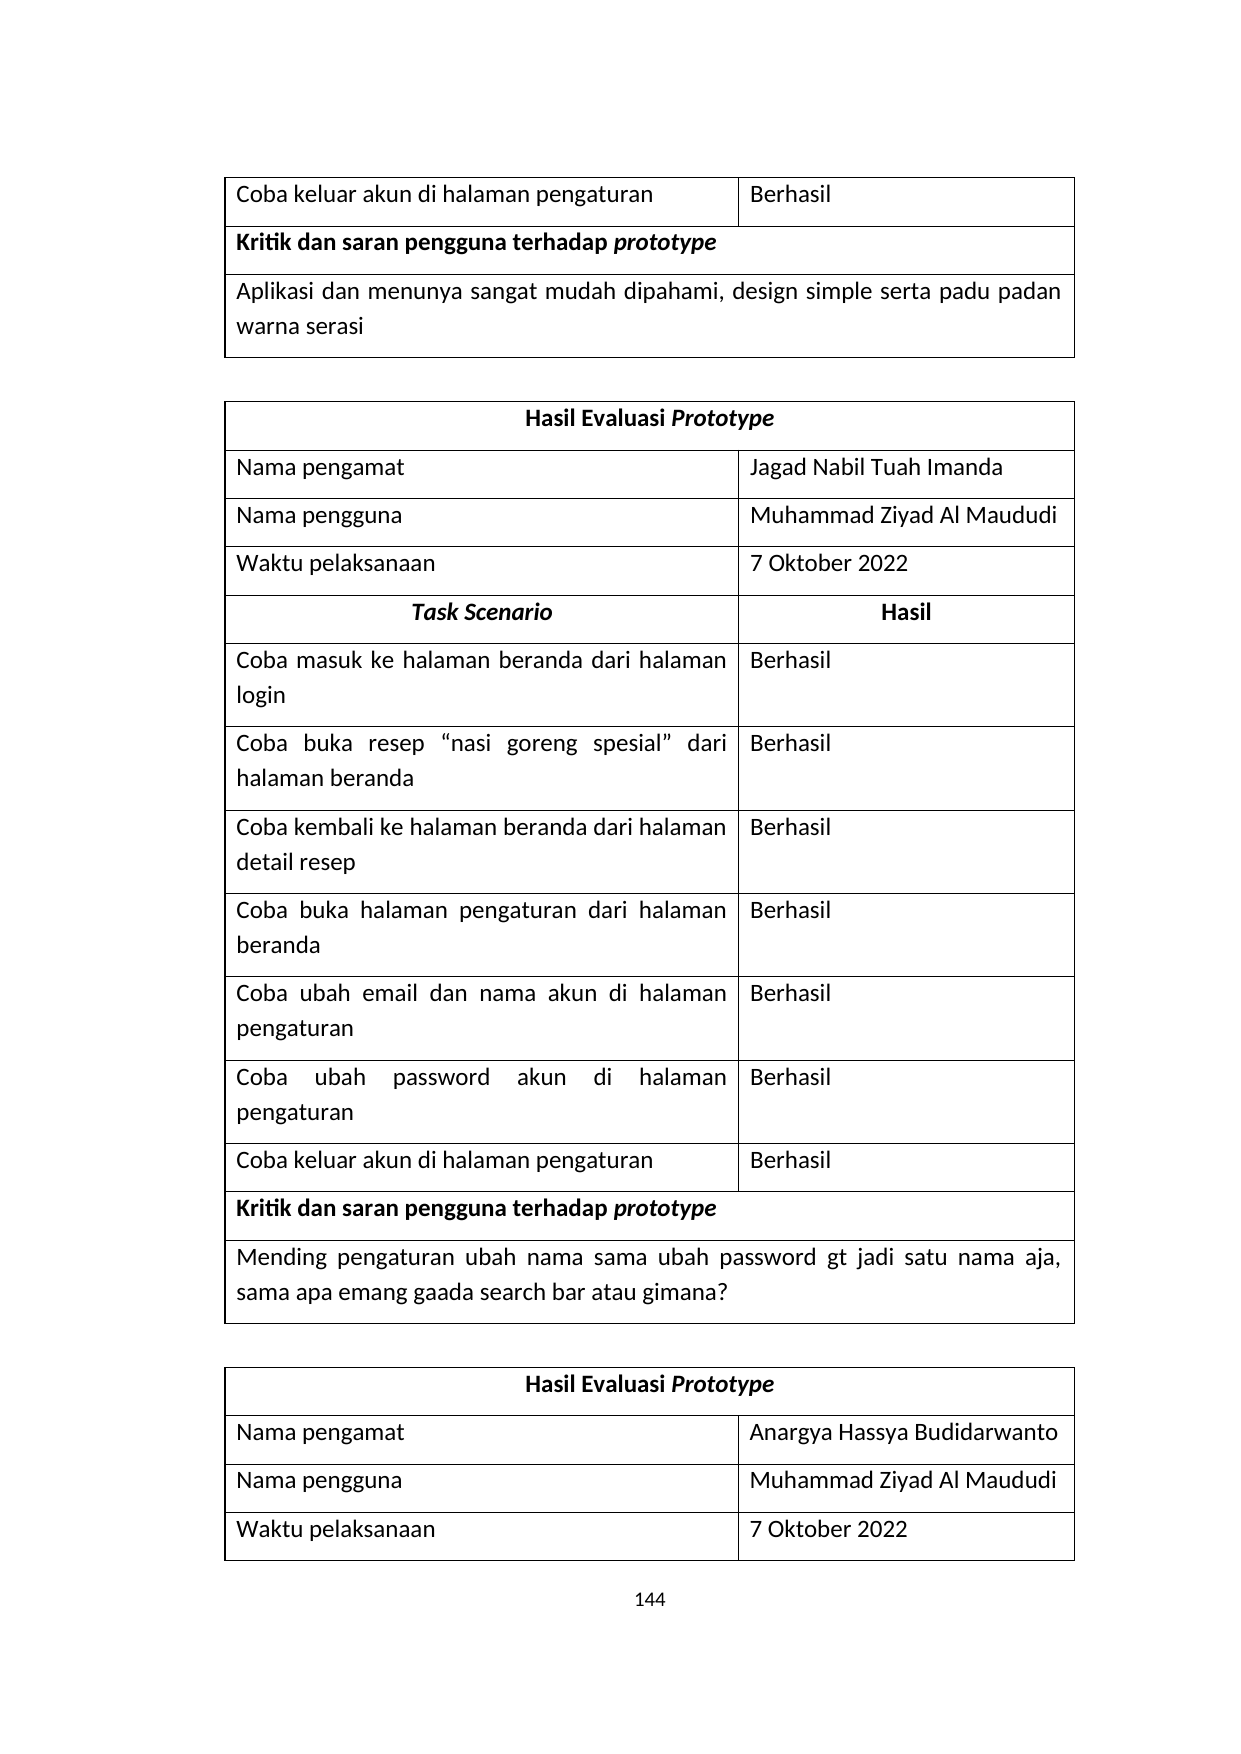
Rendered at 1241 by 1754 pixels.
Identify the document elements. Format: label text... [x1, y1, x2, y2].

table_cell Coba masuk ke halaman beranda dari halaman login [226, 644, 738, 726]
table_cell Nama pengguna [226, 1465, 738, 1512]
table_cell Nama pengguna [226, 499, 738, 546]
table_cell Berhasil [739, 977, 1074, 1059]
table_cell Jagad Nabil Tuah Imanda [739, 451, 1074, 498]
table_header Hasil Evaluasi Prototype [226, 1368, 1074, 1415]
table_cell Berhasil [739, 727, 1074, 809]
table_cell Coba kembali ke halaman beranda dari halaman detail resep [226, 811, 738, 893]
table_cell Task Scenario [226, 596, 738, 643]
table_cell Nama pengamat [226, 1416, 738, 1464]
table_cell Kritik dan saran pengguna terhadap prototype [226, 1192, 1074, 1239]
table_cell Berhasil [739, 1144, 1074, 1191]
table_cell Berhasil [739, 178, 1074, 226]
table_header Hasil Evaluasi Prototype [226, 402, 1074, 449]
table_cell Berhasil [739, 894, 1074, 976]
table_cell Aplikasi dan menunya sangat mudah dipahami, design simple serta padu padan warna serasi [226, 275, 1074, 357]
table_cell Mending pengaturan ubah nama sama ubah password gt jadi satu nama aja, sama apa emang gaada search bar atau gimana? [226, 1241, 1074, 1323]
table_cell Berhasil [739, 644, 1074, 726]
table_cell 7 Oktober 2022 [739, 1513, 1074, 1560]
table_cell Waktu pelaksanaan [226, 547, 738, 594]
table_cell Coba ubah email dan nama akun di halaman pengaturan [226, 977, 738, 1059]
table_cell Berhasil [739, 1061, 1074, 1143]
table_cell Hasil [739, 596, 1074, 643]
table_cell Muhammad Ziyad Al Maududi [739, 1465, 1074, 1512]
table_cell Kritik dan saran pengguna terhadap prototype [226, 227, 1074, 274]
table_cell Coba ubah password akun di halaman pengaturan [226, 1061, 738, 1143]
table_cell Waktu pelaksanaan [226, 1513, 738, 1560]
table_cell Muhammad Ziyad Al Maududi [739, 499, 1074, 546]
table_cell Berhasil [739, 811, 1074, 893]
table_cell Coba keluar akun di halaman pengaturan [226, 1144, 738, 1191]
table_cell Nama pengamat [226, 451, 738, 498]
table_cell Coba keluar akun di halaman pengaturan [226, 178, 738, 226]
table_cell Anargya Hassya Budidarwanto [739, 1416, 1074, 1464]
table_cell 7 Oktober 2022 [739, 547, 1074, 594]
table_cell Coba buka resep “nasi goreng spesial” dari halaman beranda [226, 727, 738, 809]
table_cell Coba buka halaman pengaturan dari halaman beranda [226, 894, 738, 976]
